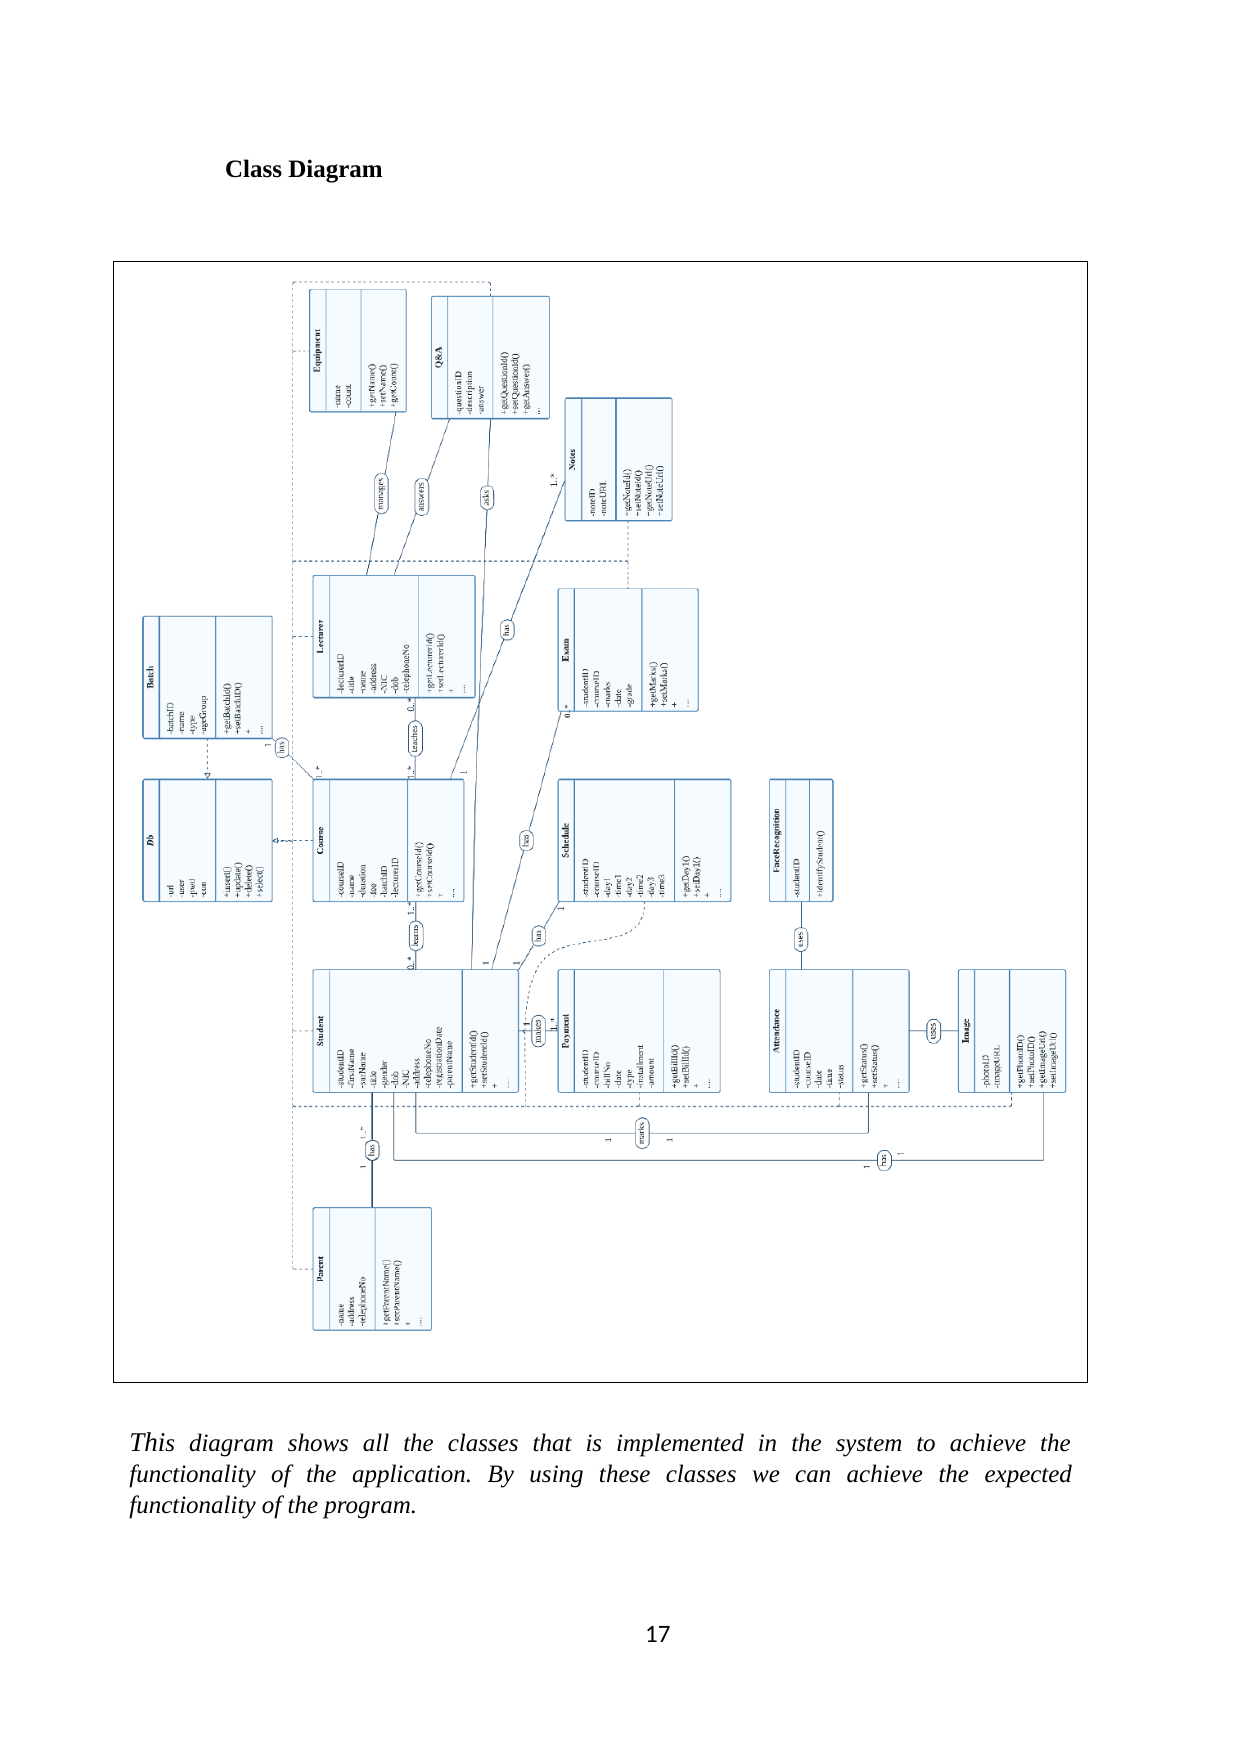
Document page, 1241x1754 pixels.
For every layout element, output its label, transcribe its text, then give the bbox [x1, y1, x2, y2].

picture [114, 263, 1087, 1382]
subtitle Class Diagram [225, 154, 1090, 183]
